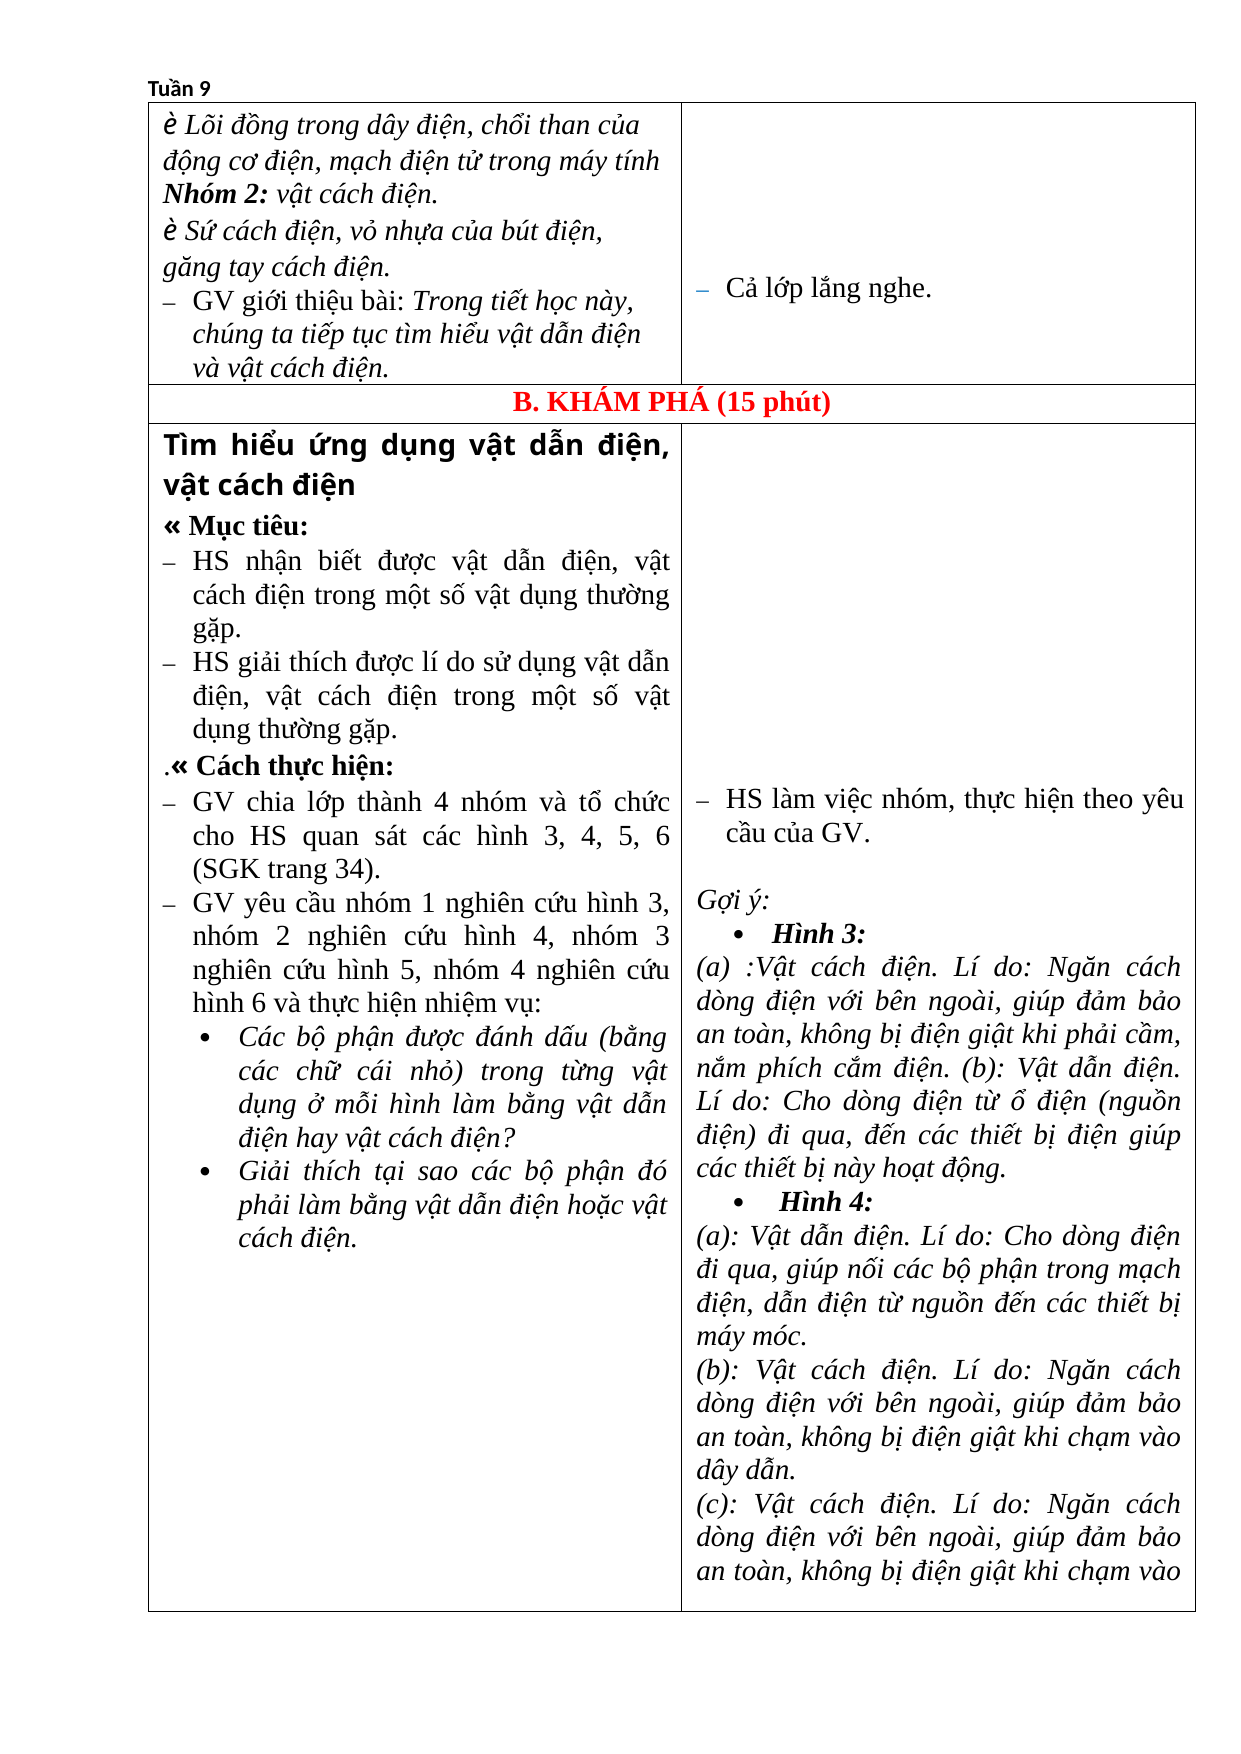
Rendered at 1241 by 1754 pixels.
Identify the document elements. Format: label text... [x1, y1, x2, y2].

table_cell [682, 103, 1195, 383]
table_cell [149, 103, 681, 383]
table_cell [149, 424, 681, 1611]
table_cell B. KHÁM PHÁ (15 phút) [149, 385, 1195, 423]
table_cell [682, 424, 1195, 1611]
